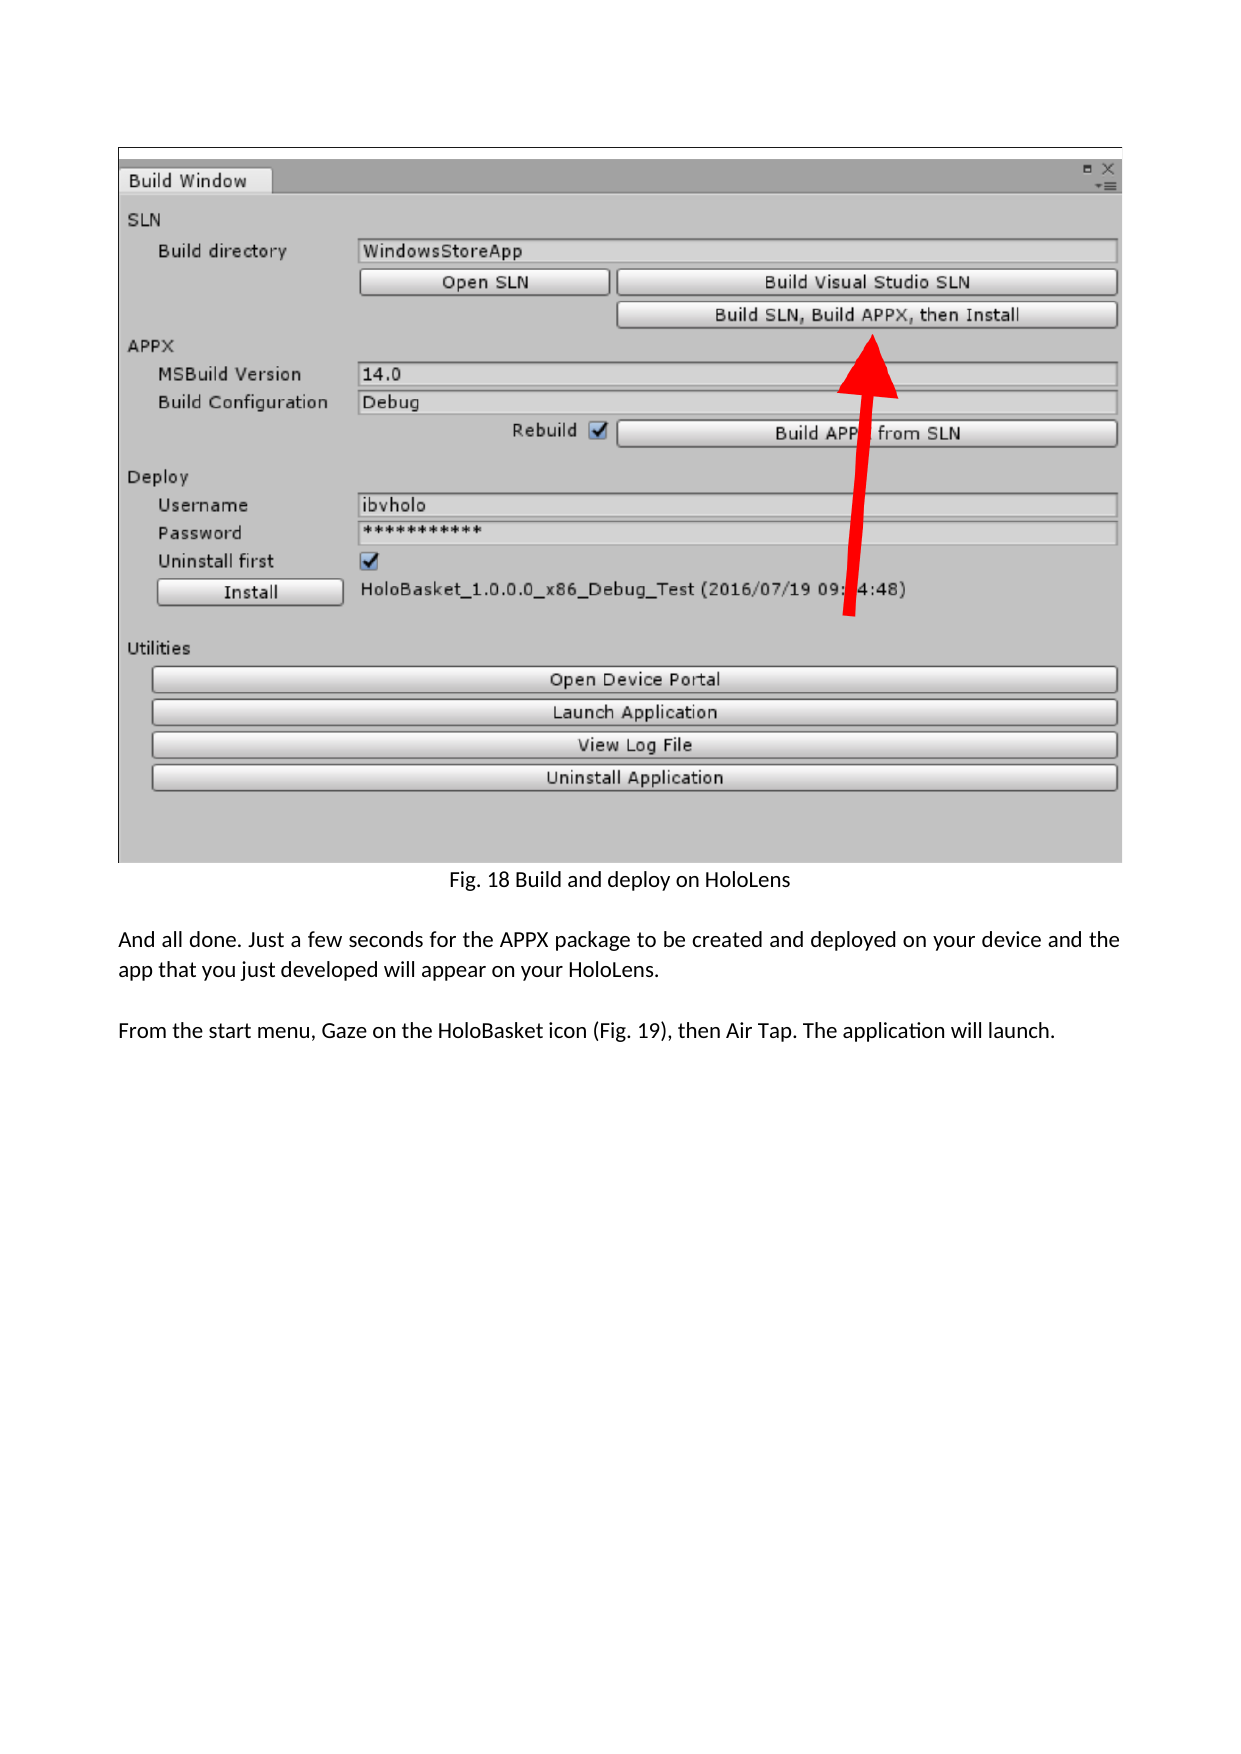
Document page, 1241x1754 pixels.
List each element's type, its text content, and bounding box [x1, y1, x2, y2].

text From the start menu, Gaze on the HoloBasket icon (Fig. 19), then Air Tap. The application will launch. [118, 1016, 1122, 1044]
text And all done. Just a few seconds for the APPX package to be created and deployed on your device and the app that you just developed will appear on your HoloLens. [118, 925, 1122, 983]
text Fig. 18 Build and deploy on HoloLens [118, 865, 1122, 893]
picture [118, 147, 1123, 863]
